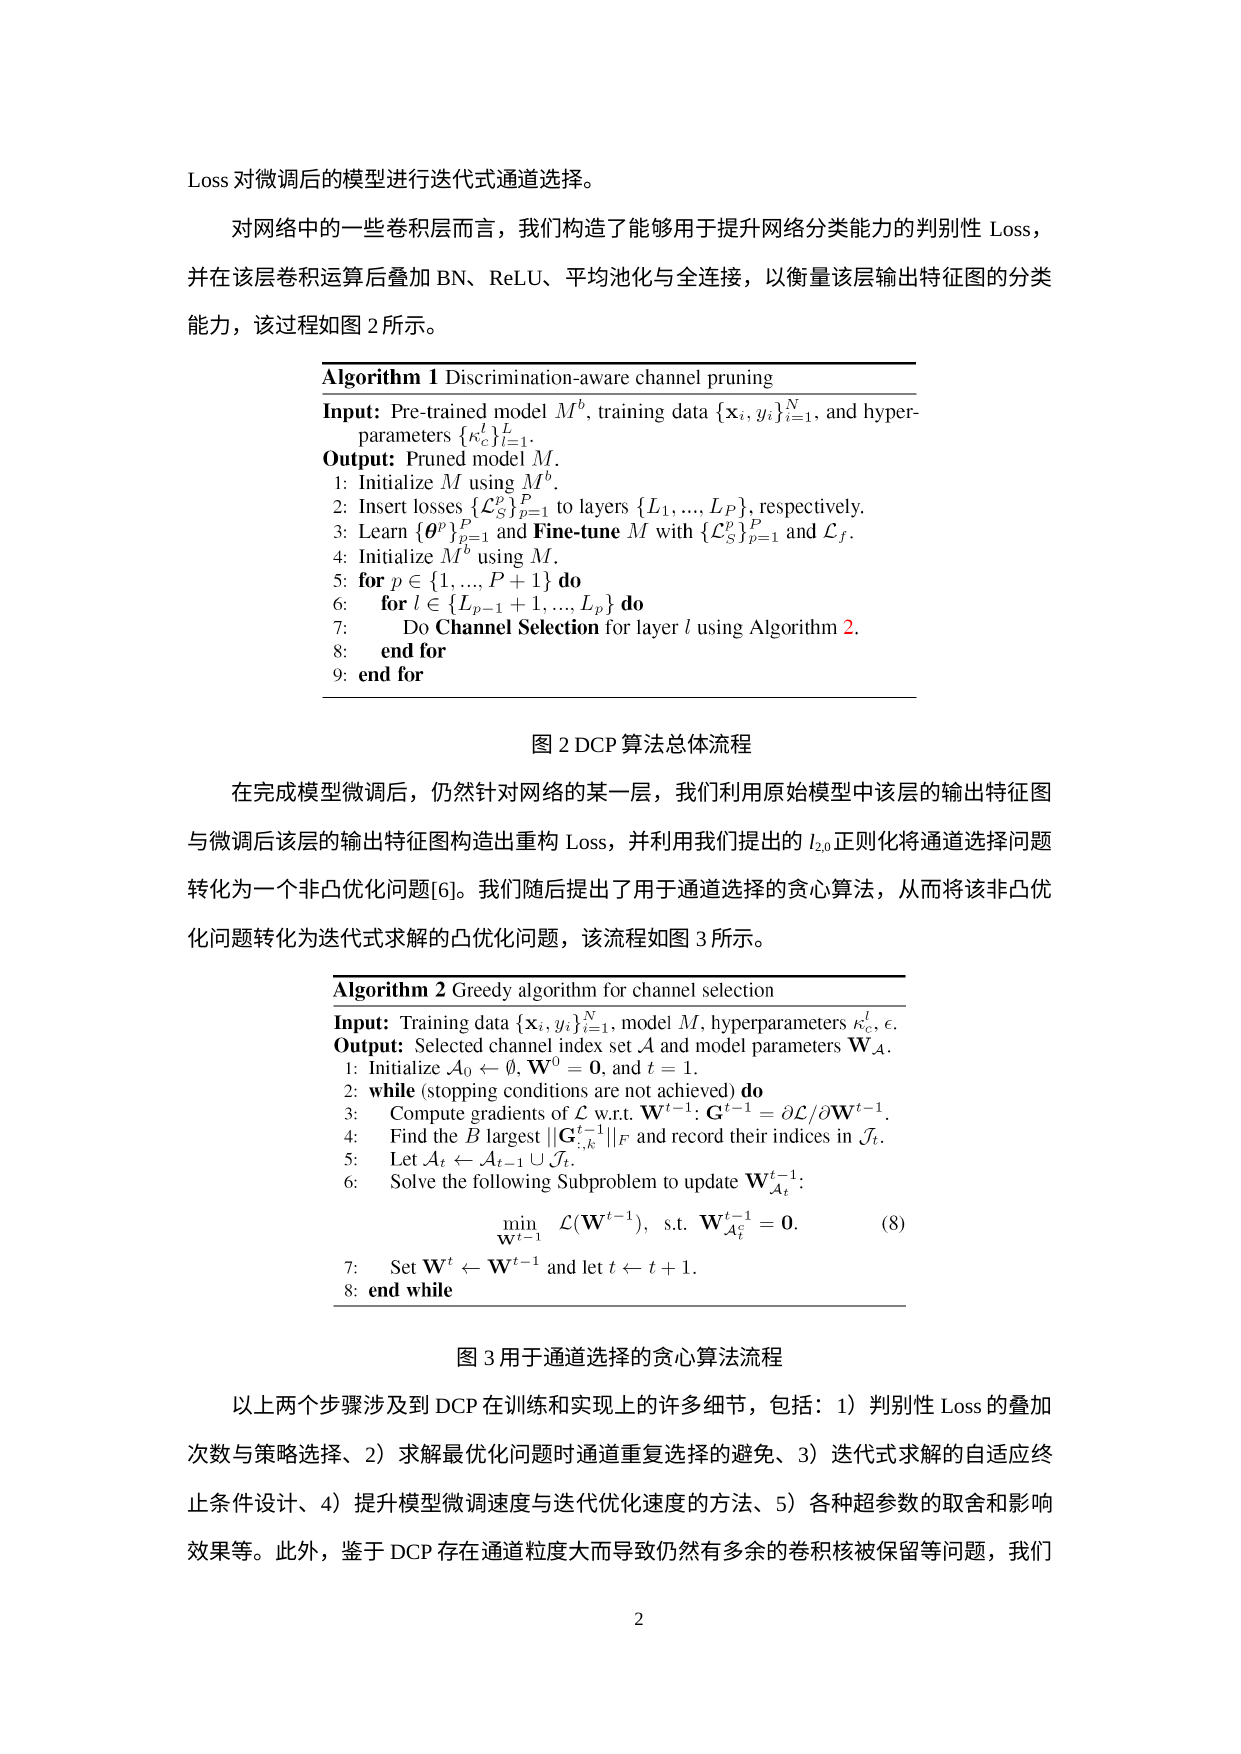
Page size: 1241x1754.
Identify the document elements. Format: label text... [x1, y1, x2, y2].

picture [318, 356, 923, 702]
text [187, 1388, 1053, 1566]
picture [325, 969, 915, 1313]
text 图 2 DCP算法总体流程 [187, 726, 1053, 759]
text 图 3 用于通道选择的贪心算法流程 [187, 1339, 1053, 1372]
text 对网络中的一些卷积层而言，我们构造了能够用于提升网络分类能力的判别性Loss，并在该层卷积运算后叠加BN、ReLU、平均池化与全连接，以衡量该层输出特征图的分类能力，该过程如图 2所示。 [187, 210, 1053, 340]
text 在完成模型微调后，仍然针对网络的某一层，我们利用原始模型中该层的输出特征图与微调后该层的输出特征图构造出重构Loss，并利用我们提出的l2,0正则化将通道选择问题转化为一个非凸优化问题[6]。我们随后提出了用于通道选择的贪心算法，从而将该非凸优化问题转化为迭代式求解的凸优化问题，该流程如图 3所示。 [187, 774, 1053, 953]
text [187, 162, 1053, 194]
